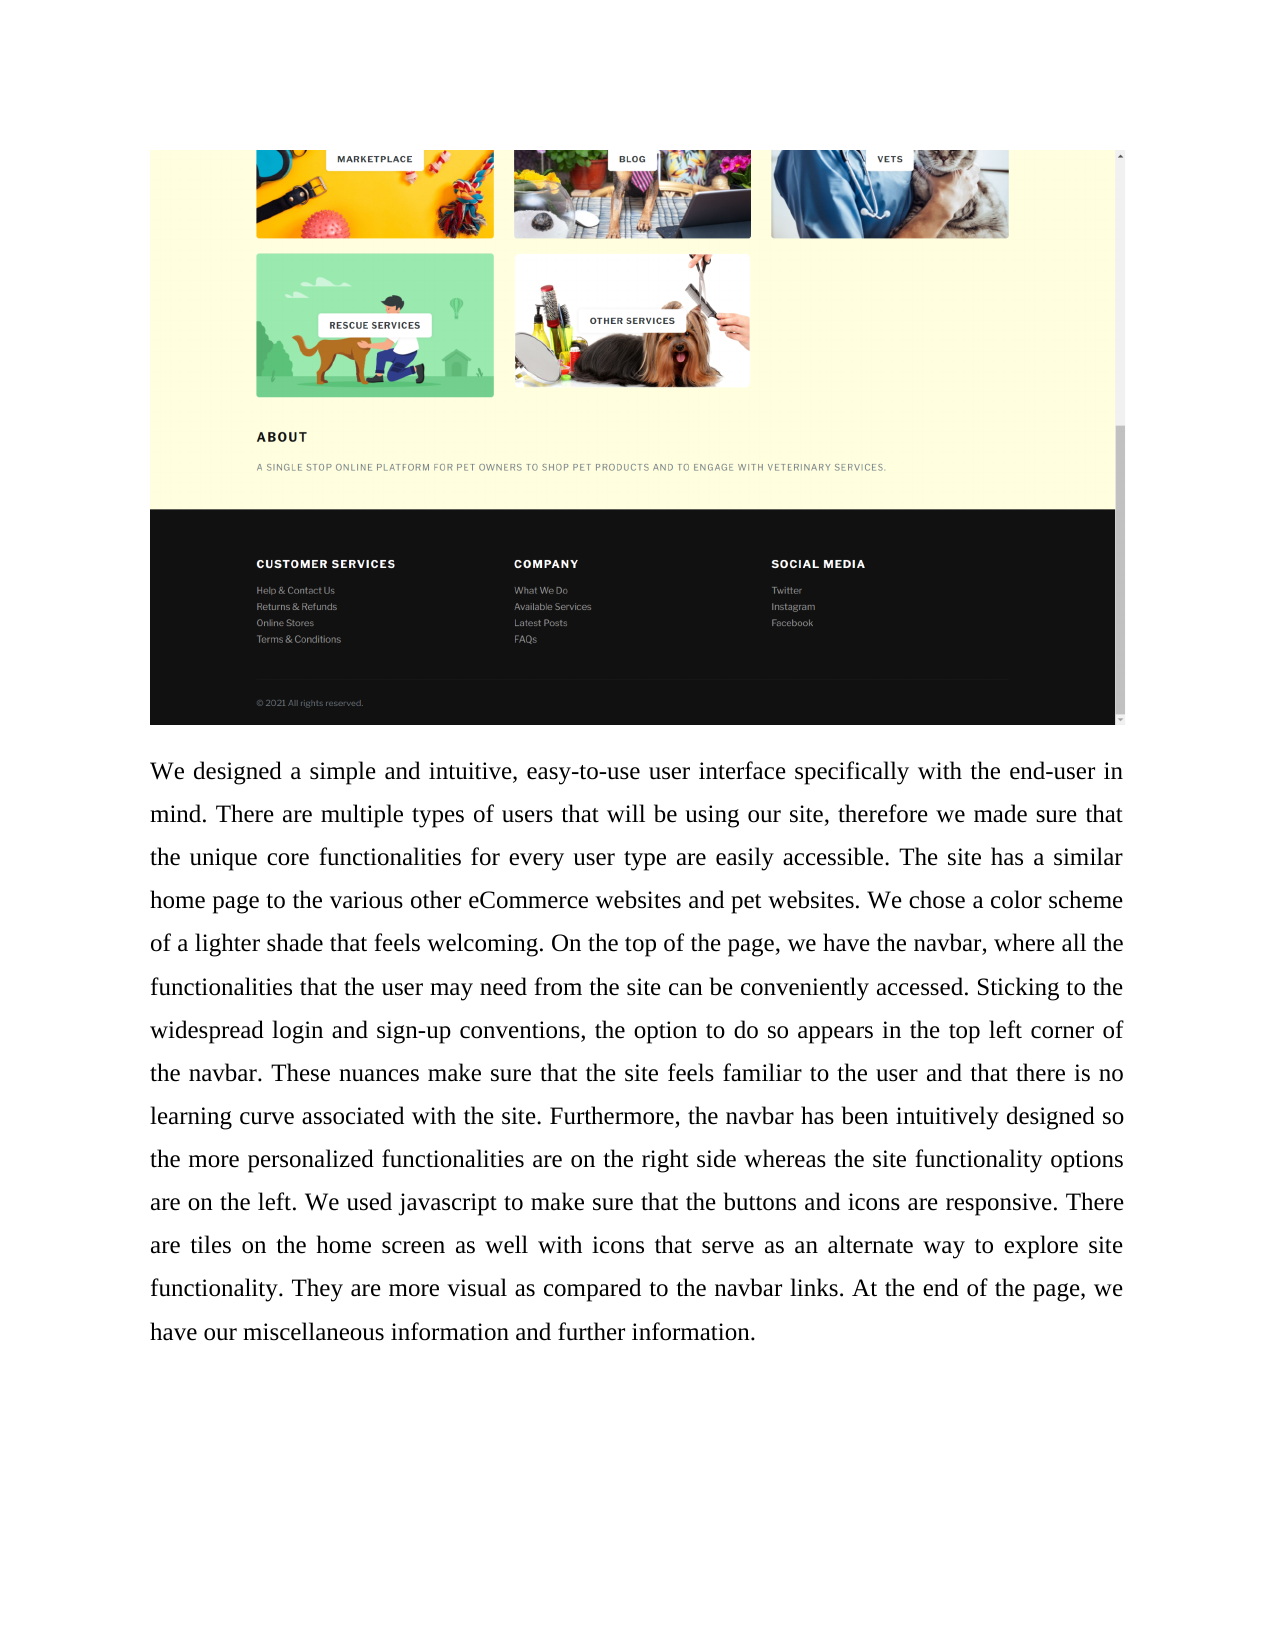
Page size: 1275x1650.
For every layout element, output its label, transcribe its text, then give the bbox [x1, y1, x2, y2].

picture [150, 150, 1125, 725]
text We designed a simple and intuitive, easy-to-use user interface specifically with the end-user in mind. There are multiple types of users that will be using our site, therefore we made sure that the unique core functionalities for every user type are easily accessible. The site has a similar home page to the various other eCommerce websites and pet websites. We chose a color scheme of a lighter shade that feels welcoming. On the top of the page, we have the navbar, where all the functionalities that the user may need from the site can be conveniently accessed. Sticking to the widespread login and sign-up conventions, the option to do so appears in the top left corner of the navbar. These nuances make sure that the site feels familiar to the user and that there is no learning curve associated with the site. Furthermore, the navbar has been intuitively designed so the more personalized functionalities are on the right side whereas the site functionality options are on the left. We used javascript to make sure that the buttons and icons are responsive. There are tiles on the home screen as well with icons that serve as an alternate way to explore site functionality. They are more visual as compared to the navbar links. At the end of the page, we have our miscellaneous information and further information. [150, 756, 1125, 1345]
